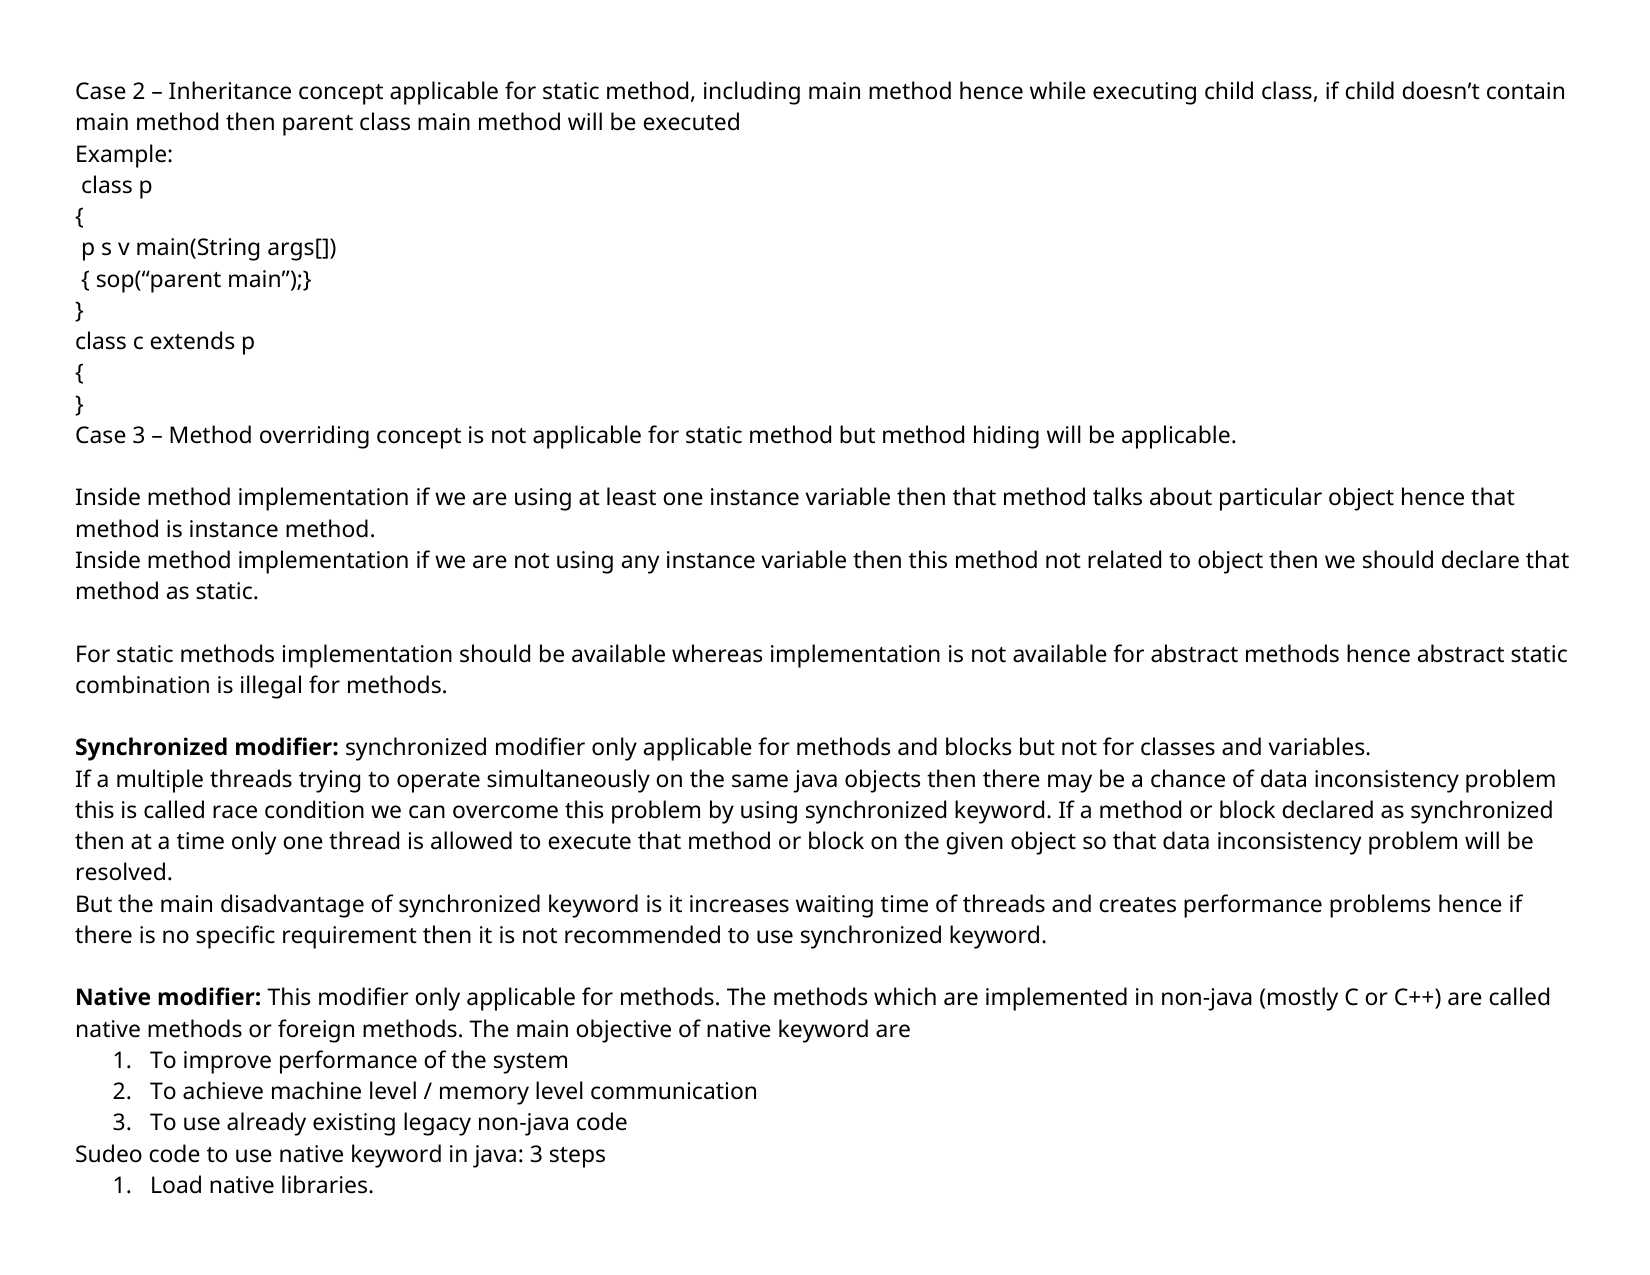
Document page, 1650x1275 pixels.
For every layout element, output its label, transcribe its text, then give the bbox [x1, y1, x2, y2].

list Load native libraries. [112, 1169, 1575, 1200]
text Sudeo code to use native keyword in java: 3 steps [75, 1137, 1575, 1169]
text p s v main(String args[]) [75, 231, 1575, 262]
list To use already existing legacy non-java code [112, 1106, 1575, 1137]
list To achieve machine level / memory level communication [112, 1075, 1575, 1106]
text But the main disadvantage of synchronized keyword is it increases waiting time of threads and creates performance problems hence if there is no specific requirement then it is not recommended to use synchronized keyword. [75, 887, 1575, 950]
text class c extends p [75, 325, 1575, 356]
text { [75, 356, 1575, 387]
text If a multiple threads trying to operate simultaneously on the same java objects then there may be a chance of data inconsistency problem this is called race condition we can overcome this problem by using synchronized keyword. If a method or block declared as synchronized then at a time only one thread is allowed to execute that method or block on the given object so that data inconsistency problem will be resolved. [75, 762, 1575, 887]
text class p [75, 169, 1575, 200]
text { sop(“parent main”);} [75, 262, 1575, 294]
text } [75, 387, 1575, 419]
text Inside method implementation if we are using at least one instance variable then that method talks about particular object hence that method is instance method. [75, 481, 1575, 544]
text For static methods implementation should be available whereas implementation is not available for abstract methods hence abstract static combination is illegal for methods. [75, 637, 1575, 700]
text Native modifier: This modifier only applicable for methods. The methods which are implemented in non-java (mostly C or C++) are called native methods or foreign methods. The main objective of native keyword are [75, 981, 1575, 1044]
text Example: [75, 137, 1575, 169]
text Case 3 – Method overriding concept is not applicable for static method but method hiding will be applicable. [75, 419, 1575, 450]
text { [75, 200, 1575, 231]
text Inside method implementation if we are not using any instance variable then this method not related to object then we should declare that method as static. [75, 544, 1575, 606]
text } [75, 294, 1575, 325]
text Case 2 – Inheritance concept applicable for static method, including main method hence while executing child class, if child doesn’t contain main method then parent class main method will be executed [75, 75, 1575, 137]
text Synchronized modifier: synchronized modifier only applicable for methods and blocks but not for classes and variables. [75, 731, 1575, 762]
list To improve performance of the system [112, 1044, 1575, 1075]
